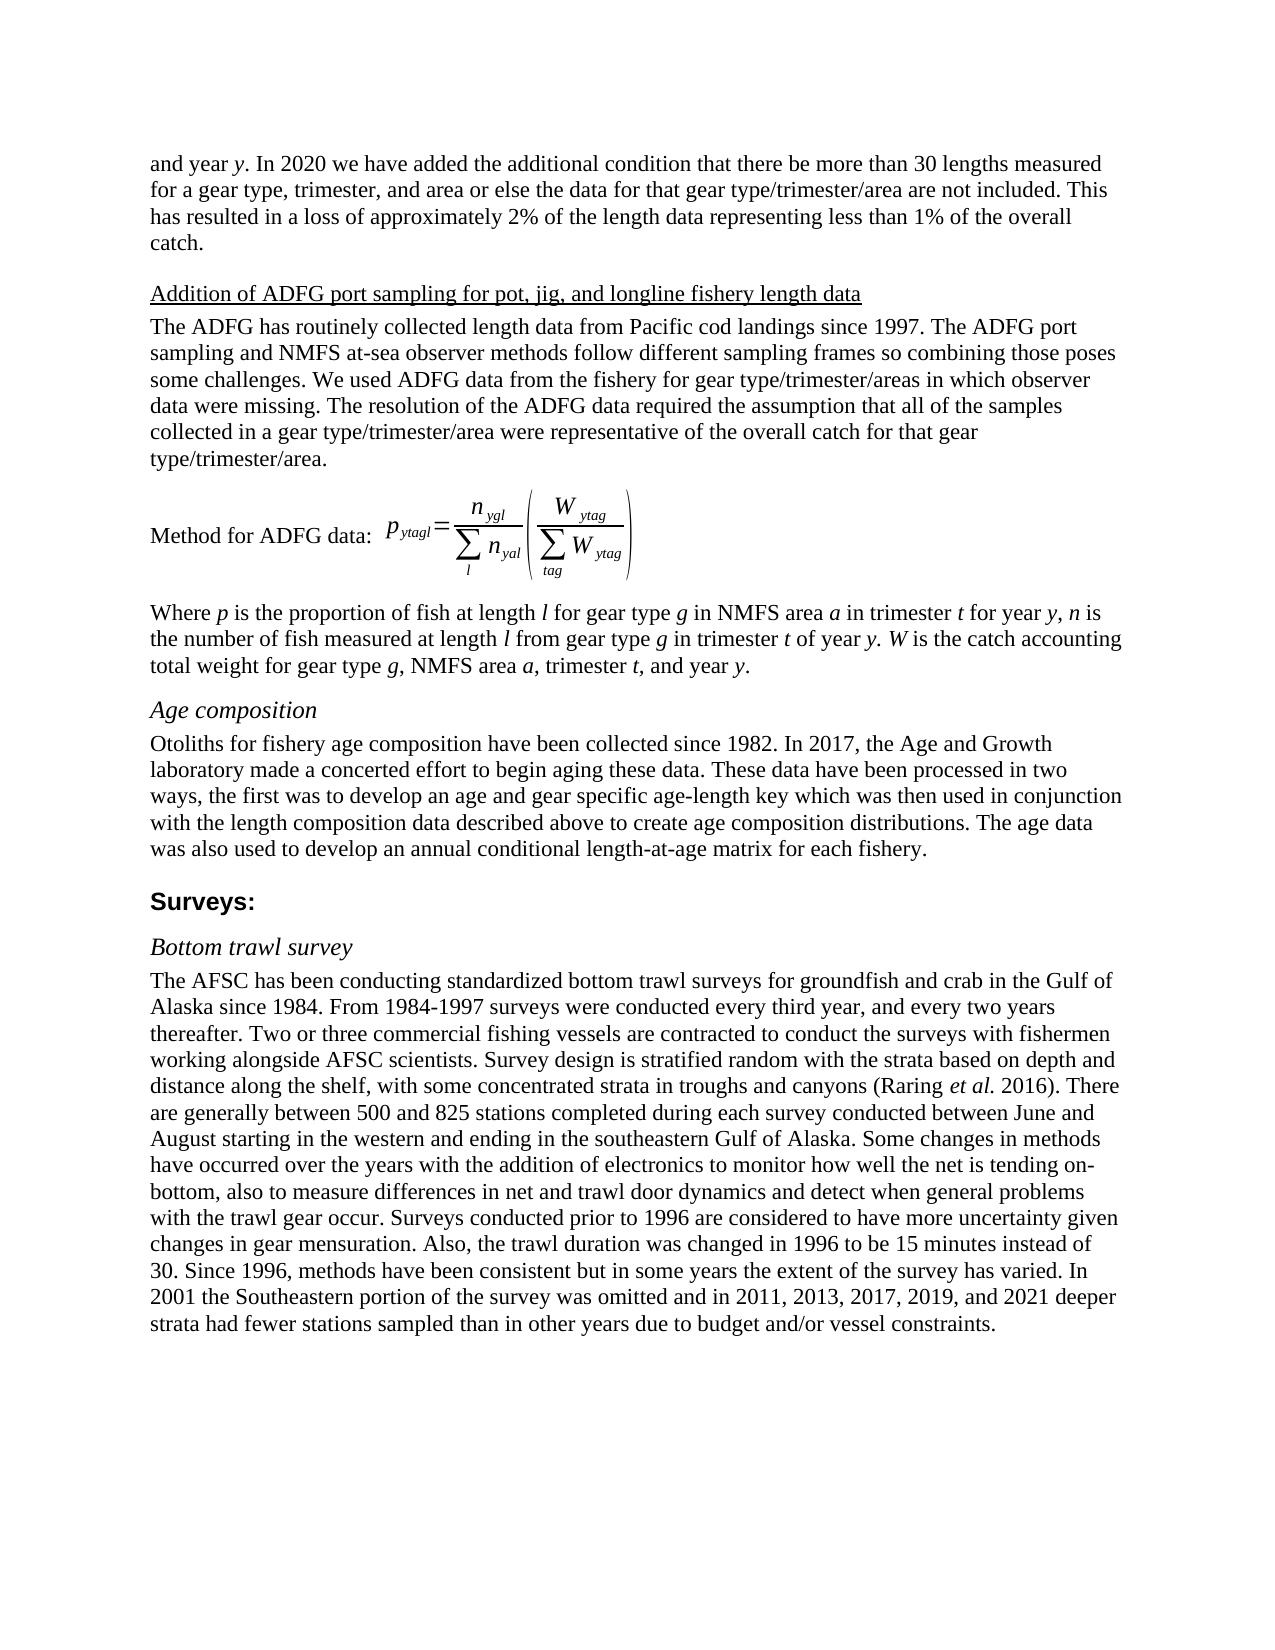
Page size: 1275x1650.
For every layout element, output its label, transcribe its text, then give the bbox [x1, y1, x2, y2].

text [150, 150, 1125, 255]
subtitle Surveys: [150, 887, 1125, 915]
text The AFSC has been conducting standardized bottom trawl surveys for groundfish and crab in the Gulf of Alaska since 1984. From 1984-1997 surveys were conducted every third year, and every two years thereafter. Two or three commercial fishing vessels are contracted to conduct the surveys with fishermen working alongside AFSC scientists. Survey design is stratified random with the strata based on depth and distance along the shelf, with some concentrated strata in troughs and canyons (Raring et al. 2016). There are generally between 500 and 825 stations completed during each survey conducted between June and August starting in the western and ending in the southeastern Gulf of Alaska. Some changes in methods have occurred over the years with the addition of electronics to monitor how well the net is tending on-bottom, also to measure differences in net and trawl door dynamics and detect when general problems with the trawl gear occur. Surveys conducted prior to 1996 are considered to have more uncertainty given changes in gear mensuration. Also, the trawl duration was changed in 1996 to be 15 minutes instead of 30. Since 1996, methods have been consistent but in some years the extent of the survey has varied. In 2001 the Southeastern portion of the survey was omitted and in 2011, 2013, 2017, 2019, and 2021 deeper strata had fewer stations sampled than in other years due to budget and/or vessel constraints. [150, 967, 1125, 1336]
subtitle Addition of ADFG port sampling for pot, jig, and longline fishery length data [150, 280, 1125, 307]
subtitle Bottom trawl survey [150, 932, 1125, 961]
text Otoliths for fishery age composition have been collected since 1982. In 2017, the Age and Growth laboratory made a concerted effort to begin aging these data. These data have been processed in two ways, the first was to develop an age and gear specific age-length key which was then used in conjunction with the length composition data described above to create age composition distributions. The age data was also used to develop an annual conditional length-at-age matrix for each fishery. [150, 730, 1125, 862]
text Method for ADFG data: [150, 488, 1125, 582]
text Where p is the proportion of fish at length l for gear type g in NMFS area a in trimester t for year y, n is the number of fish measured at length l from gear type g in trimester t of year y. W is the catch accounting total weight for gear type g, NMFS area a, trimester t, and year y. [150, 599, 1125, 678]
text The ADFG has routinely collected length data from Pacific cod landings since 1997. The ADFG port sampling and NMFS at-sea observer methods follow different sampling frames so combining those poses some challenges. We used ADFG data from the fishery for gear type/trimester/areas in which observer data were missing. The resolution of the ADFG data required the assumption that all of the samples collected in a gear type/trimester/area were representative of the overall catch for that gear type/trimester/area. [150, 313, 1125, 471]
subtitle Age composition [150, 695, 1125, 723]
